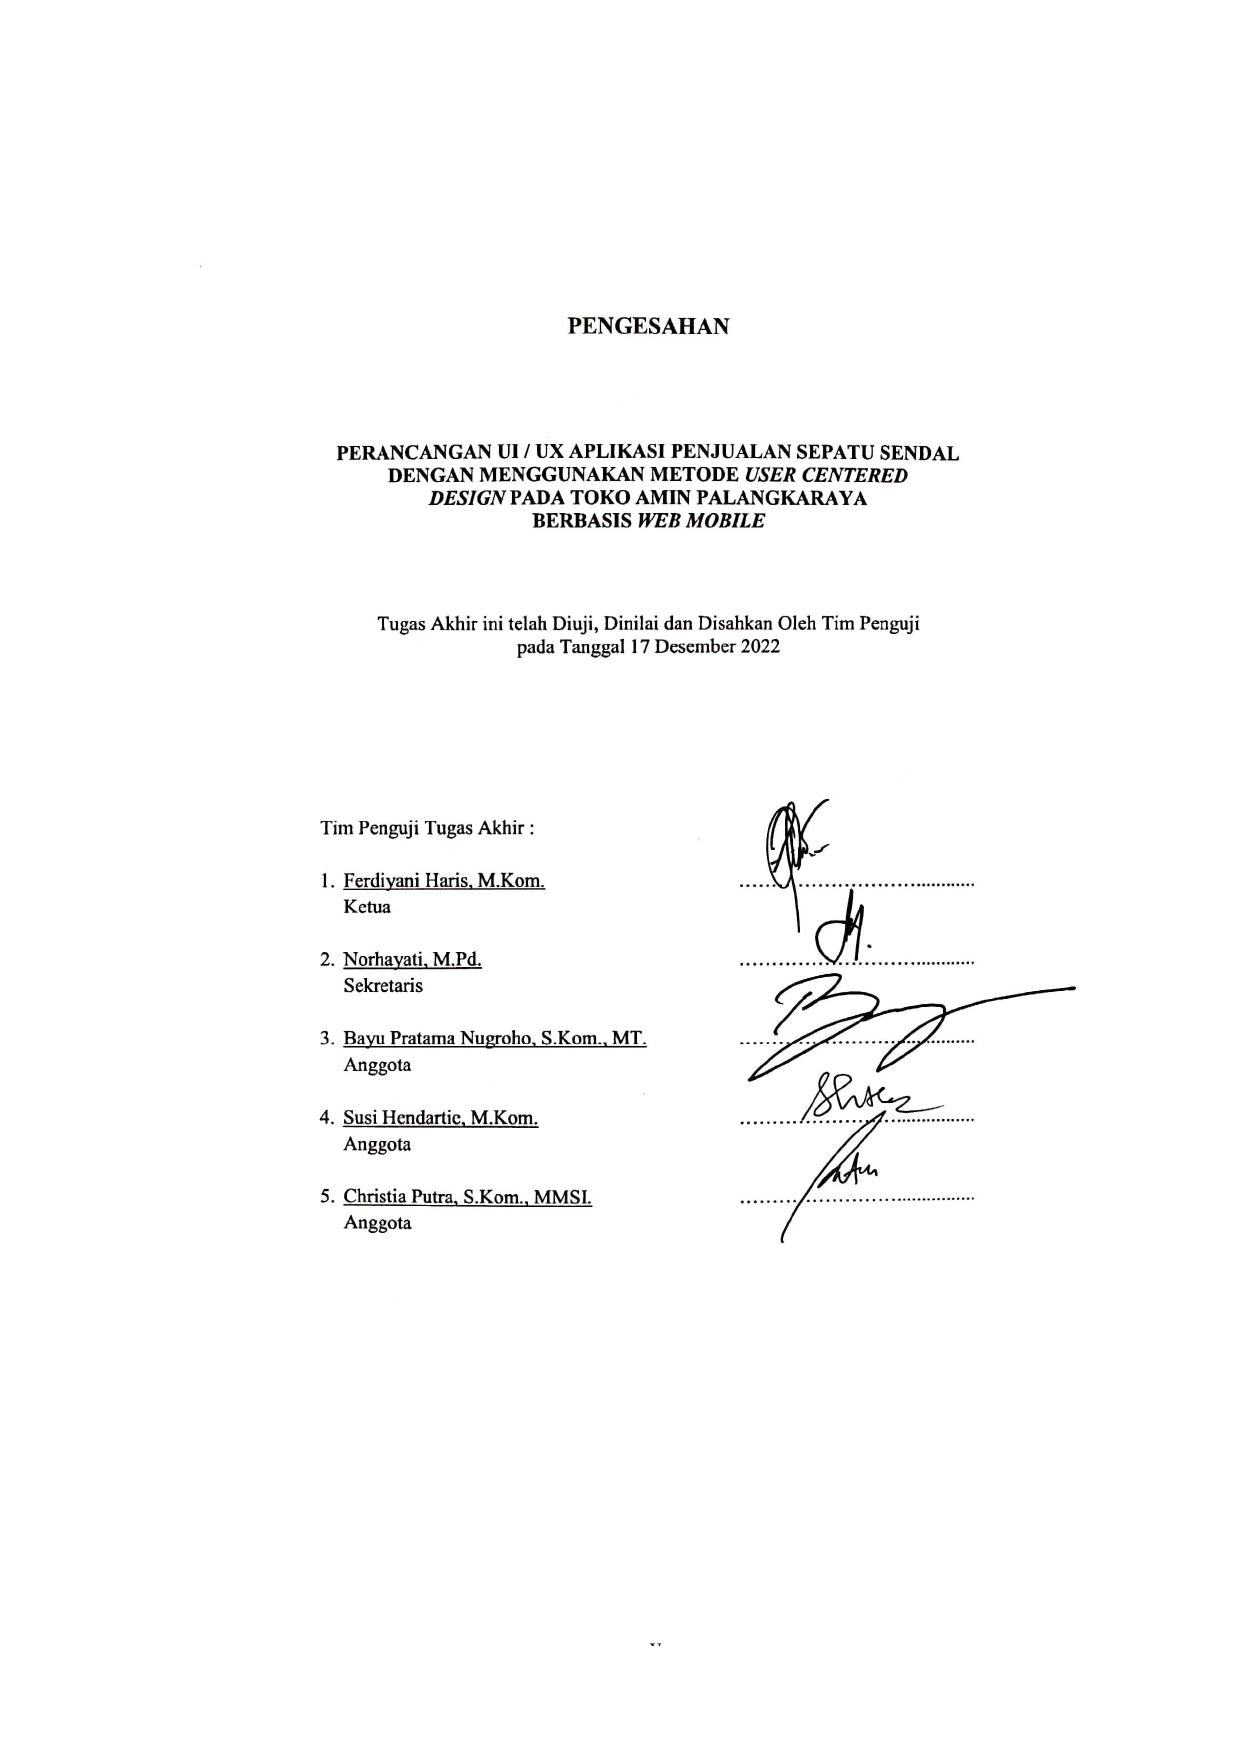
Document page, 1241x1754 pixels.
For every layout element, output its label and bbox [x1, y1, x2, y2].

picture [132, 135, 1132, 1421]
